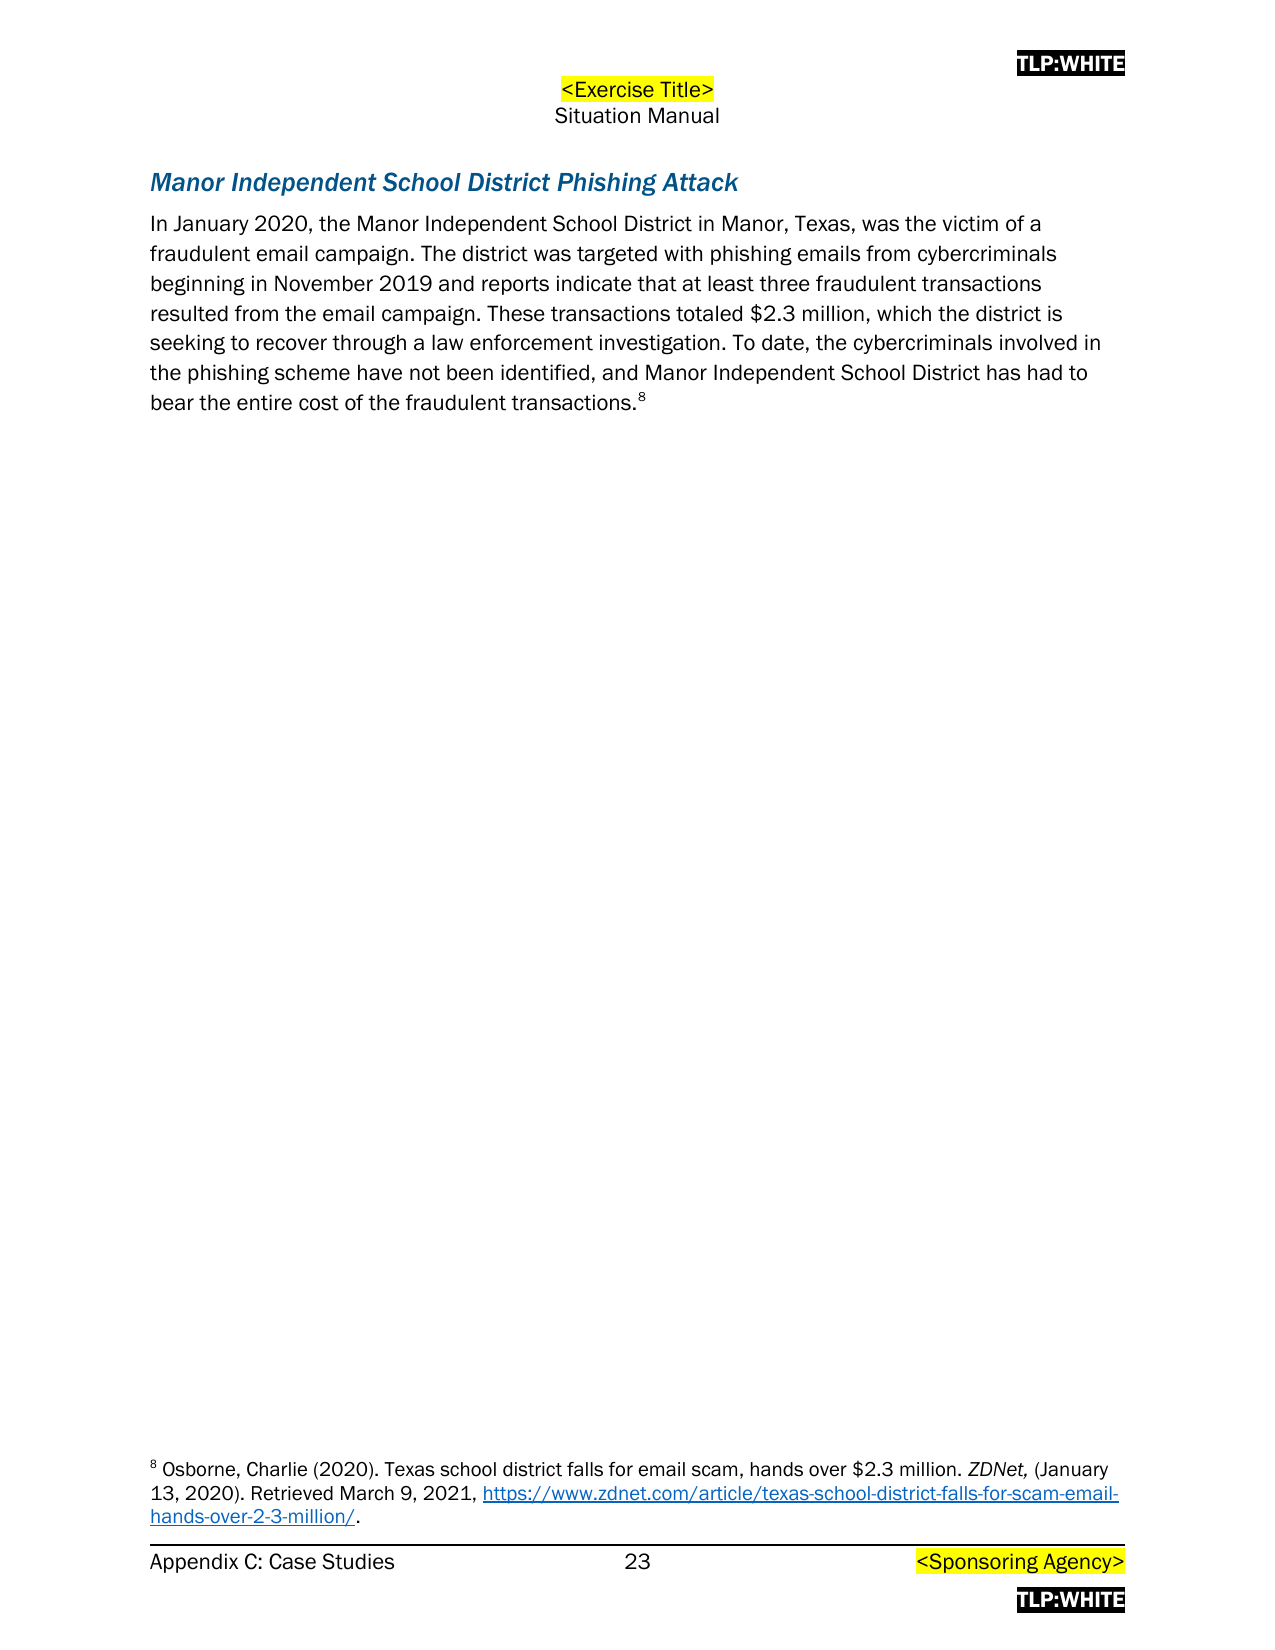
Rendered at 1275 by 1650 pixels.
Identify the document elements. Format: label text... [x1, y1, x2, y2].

subtitle Manor Independent School District Phishing Attack [150, 167, 1125, 198]
text In January 2020, the Manor Independent School District in Manor, Texas, was the victim of a fraudulent email campaign. The district was targeted with phishing emails from cybercriminals beginning in November 2019 and reports indicate that at least three fraudulent transactions resulted from the email campaign. These transactions totaled $2.3 million, which the district is seeking to recover through a law enforcement investigation. To date, the cybercriminals involved in the phishing scheme have not been identified, and Manor Independent School District has had to bear the entire cost of the fraudulent transactions. [150, 210, 1125, 416]
